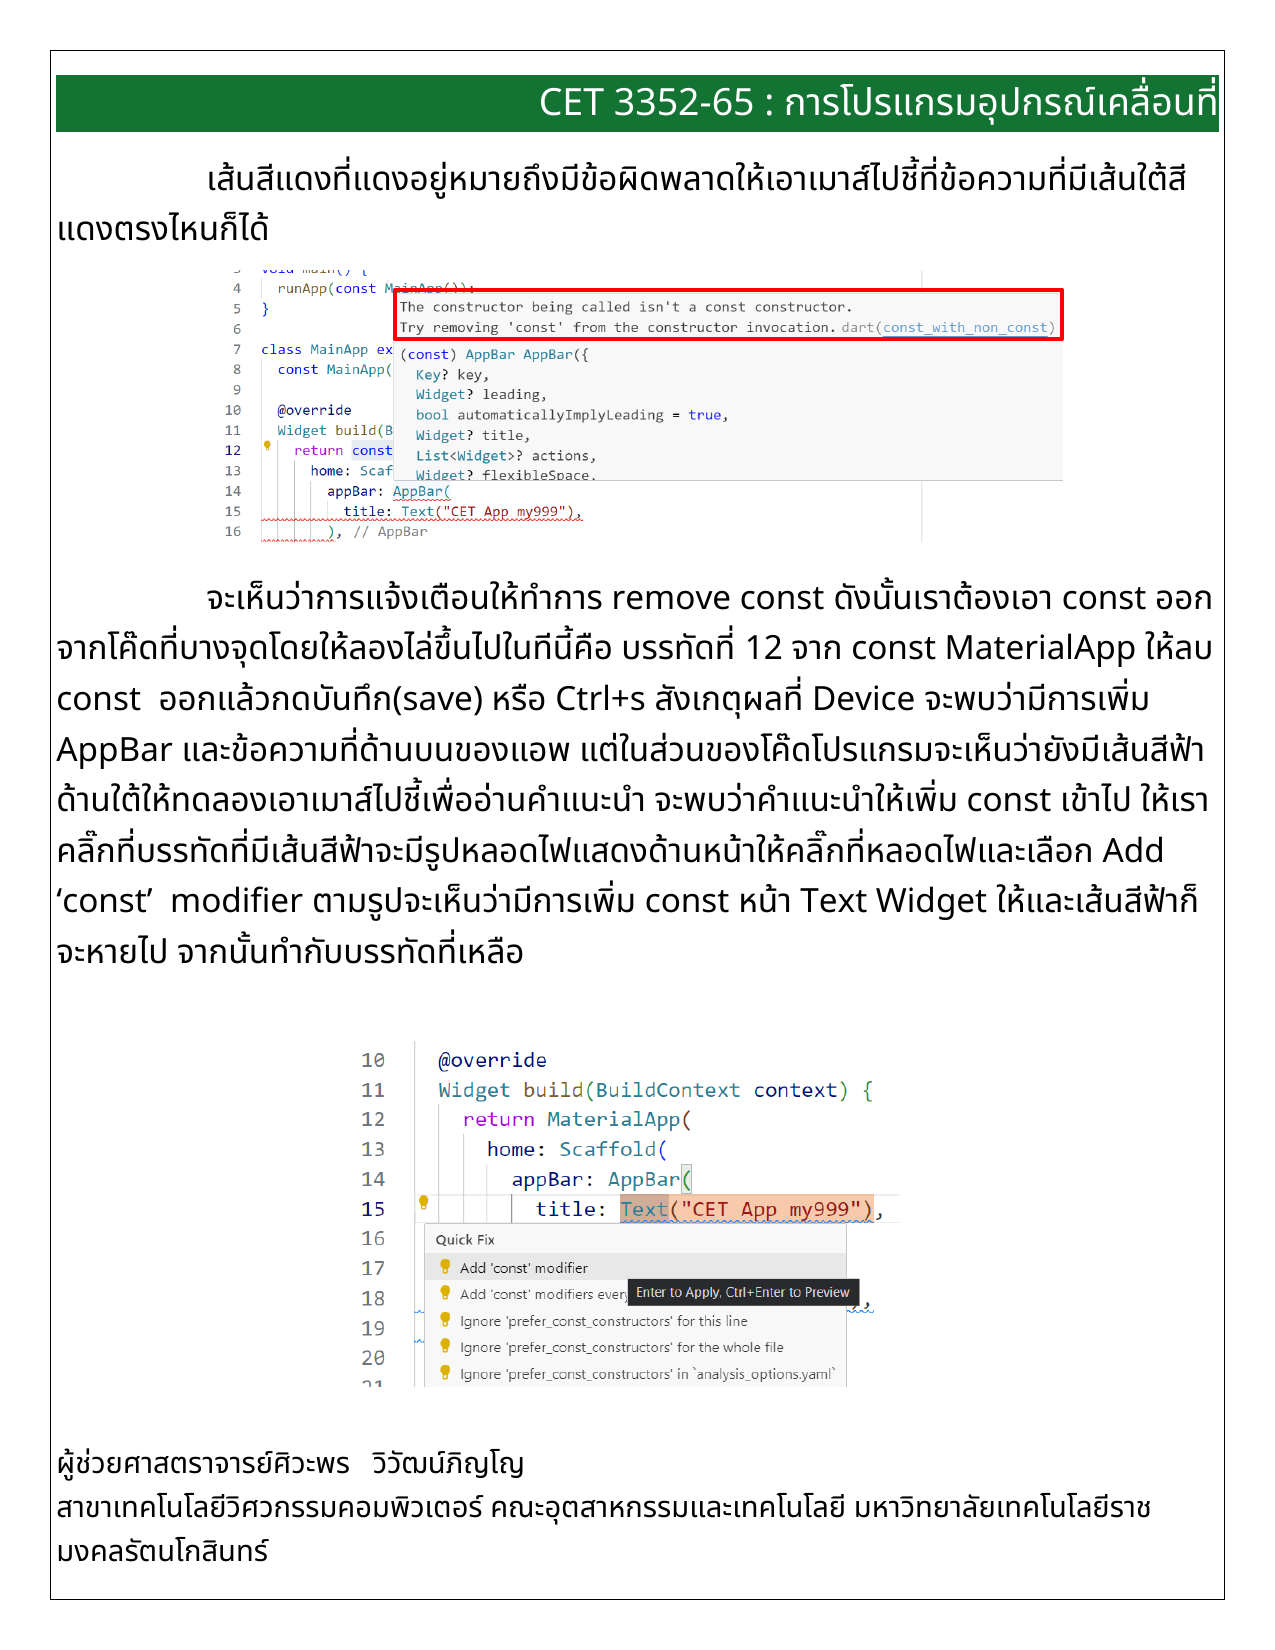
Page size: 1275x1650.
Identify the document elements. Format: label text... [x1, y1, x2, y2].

list จะเห็นว่าการแจ้งเตือนให้ทำการ remove const ดังนั้นเราต้องเอา const ออกจากโค๊ดที่บางจุดโดยให้ลองไล่ขึ้นไปในทีนี้คือ บรรทัดที่ 12 จาก const MaterialApp ให้ลบ const ออกแล้วกดบันทึก(save) หรือ Ctrl+s สังเกตุผลที่ Device จะพบว่ามีการเพิ่ม AppBar และข้อความที่ด้านบนของแอพ แต่ในส่วนของโค๊ดโปรแกรมจะเห็นว่ายังมีเส้นสีฟ้าด้านใต้ให้ทดลองเอาเมาส์ไปชี้เพื่ออ่านคำแนะนำ จะพบว่าคำแนะนำให้เพิ่ม const เข้าไป ให้เราคลิ๊กที่บรรทัดที่มีเส้นสีฟ้าจะมีรูปหลอดไฟแสดงด้านหน้าให้คลิ๊กที่หลอดไฟและเลือก Add ‘const’ modifier ตามรูปจะเห็นว่ามีการเพิ่ม const หน้า Text Widget ให้และเส้นสีฟ้าก็จะหายไป จากนั้นทำกับบรรทัดที่เหลือ [56, 573, 1219, 978]
picture [209, 270, 1063, 543]
picture [340, 1041, 899, 1385]
list เส้นสีแดงที่แดงอยู่หมายถึงมีข้อผิดพลาดให้เอาเมาส์ไปชี้ที่ข้อความที่มีเส้นใต้สีแดงตรงไหนก็ได้ [56, 155, 1219, 256]
picture [397, 292, 1060, 337]
